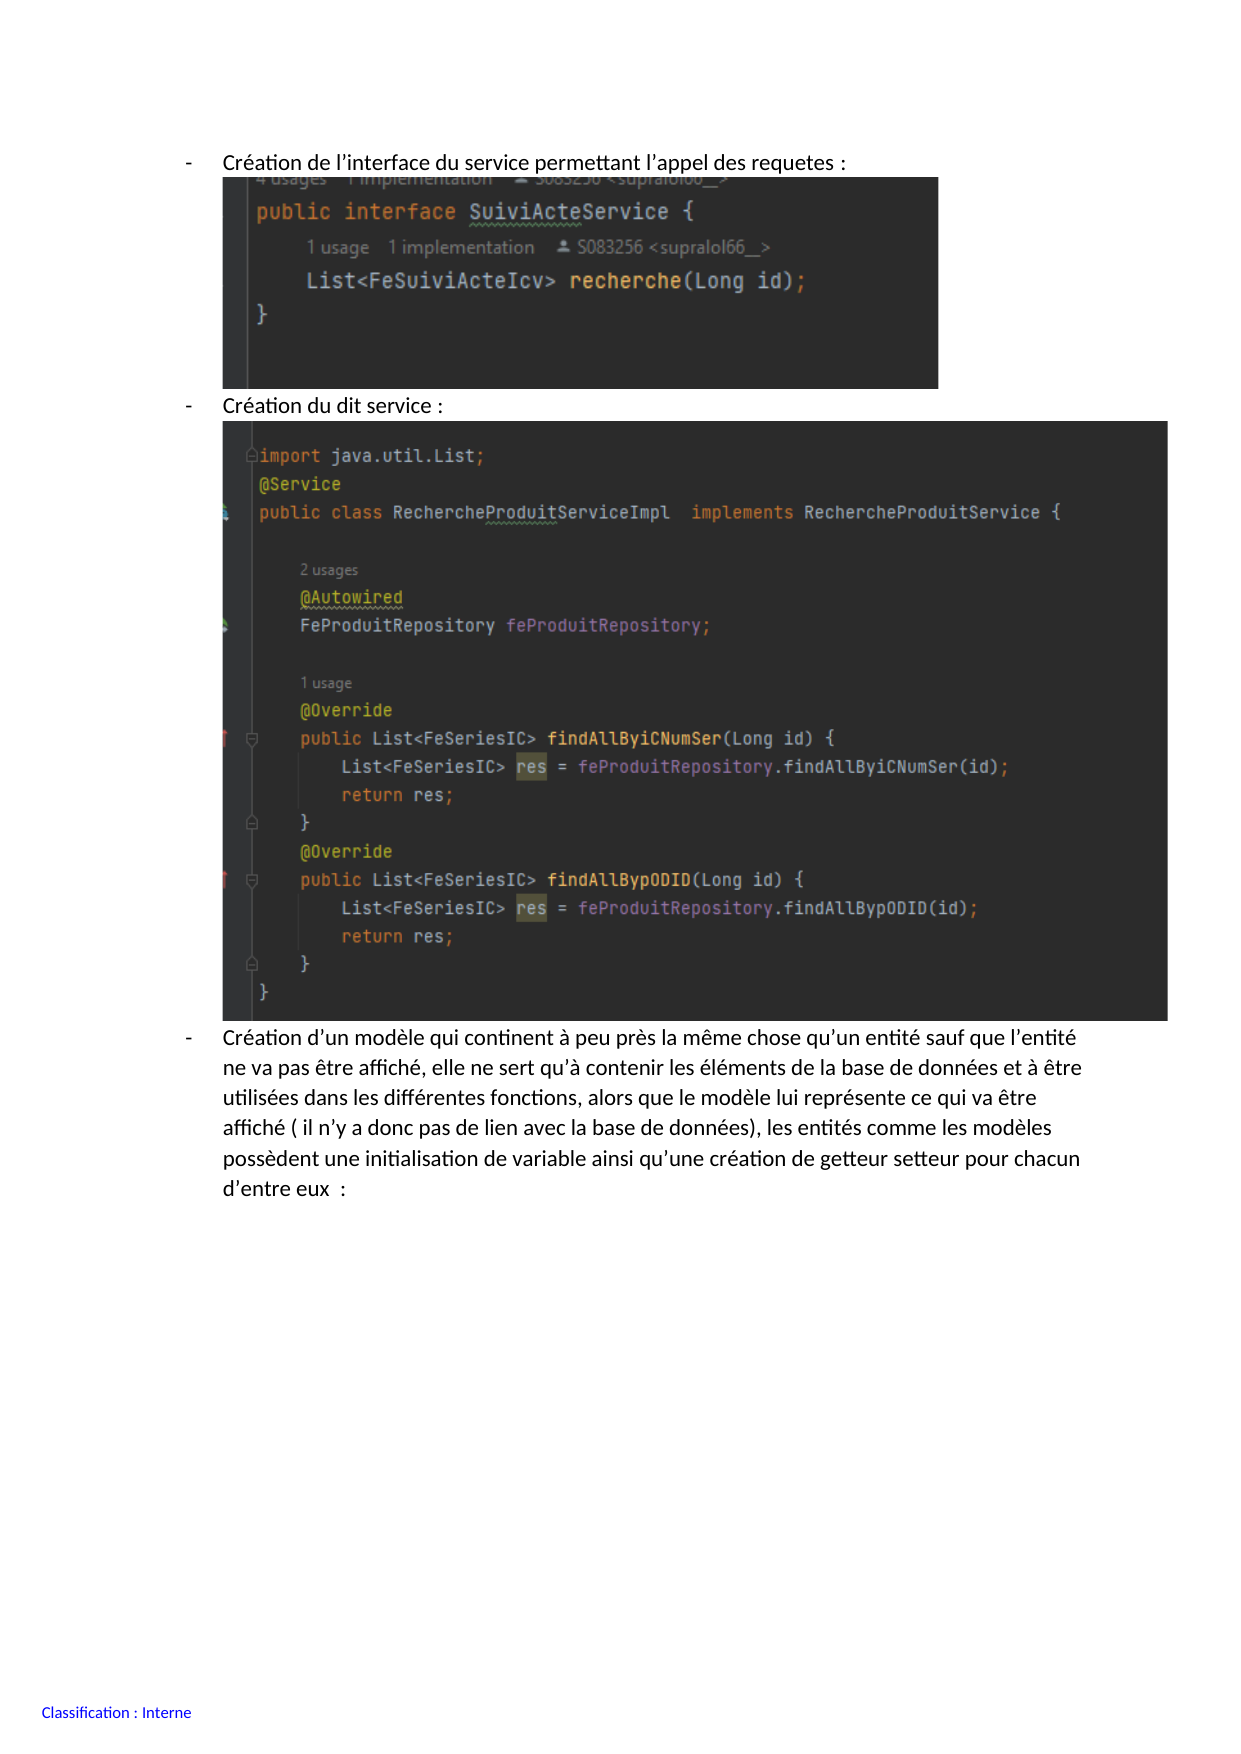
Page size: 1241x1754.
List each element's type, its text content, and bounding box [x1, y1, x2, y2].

picture [222, 421, 1168, 1021]
picture [222, 177, 939, 389]
list Création d’un modèle qui continent à peu près la même chose qu’un entité sauf que l’entité ne va pas être affiché, elle ne sert qu’à contenir les éléments de la base de données et à être utilisées dans les différentes fonctions, alors que le modèle lui représente ce qui va être affiché ( il n’y a donc pas de lien avec la base de données), les entités comme les modèles possèdent une initialisation de variable ainsi qu’une création de getteur setteur pour chacun d’entre eux : [185, 1023, 1093, 1202]
